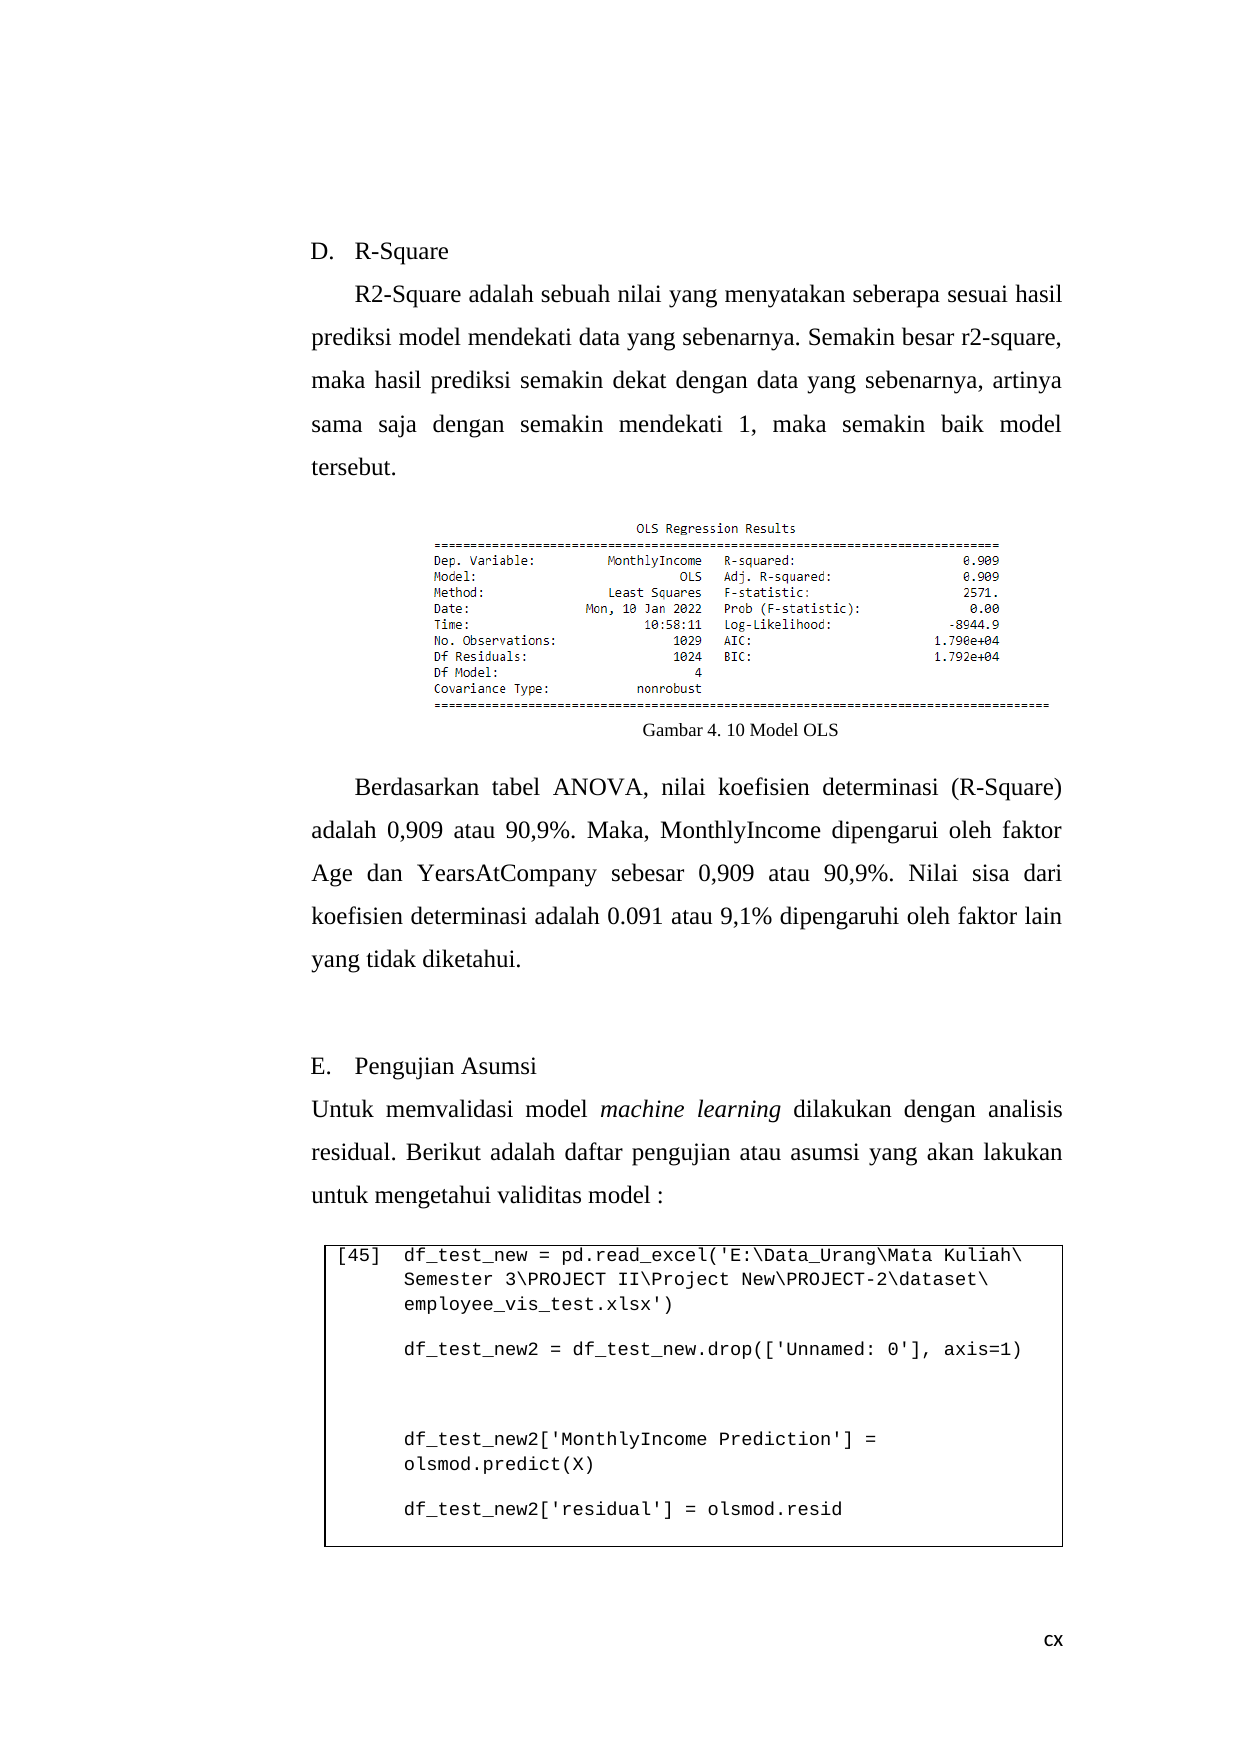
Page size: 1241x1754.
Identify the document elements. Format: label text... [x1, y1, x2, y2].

text Berdasarkan tabel ANOVA, nilai koefisien determinasi (R-Square) adalah 0,909 atau 90,9%. Maka, MonthlyIncome dipengarui oleh faktor Age dan YearsAtCompany sebesar 0,909 atau 90,9%. Nilai sisa dari koefisien determinasi adalah 0.091 atau 9,1% dipengaruhi oleh faktor lain yang tidak diketahui. [311, 772, 1063, 973]
list Pengujian Asumsi [310, 1051, 1063, 1080]
picture [420, 517, 1060, 710]
list R2-Square adalah sebuah nilai yang menyatakan seberapa sesuai hasil prediksi model mendekati data yang sebenarnya. Semakin besar r2-square, maka hasil prediksi semakin dekat dengan data yang sebenarnya, artinya sama saja dengan semakin mendekati 1, maka semakin baik model tersebut. [311, 279, 1063, 481]
table_header [45] [326, 1246, 392, 1546]
list R-Square [310, 236, 1063, 265]
list Untuk memvalidasi model machine learning dilakukan dengan analisis residual. Berikut adalah daftar pengujian atau asumsi yang akan lakukan untuk mengetahui validitas model : [311, 1094, 1063, 1209]
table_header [393, 1246, 1062, 1546]
